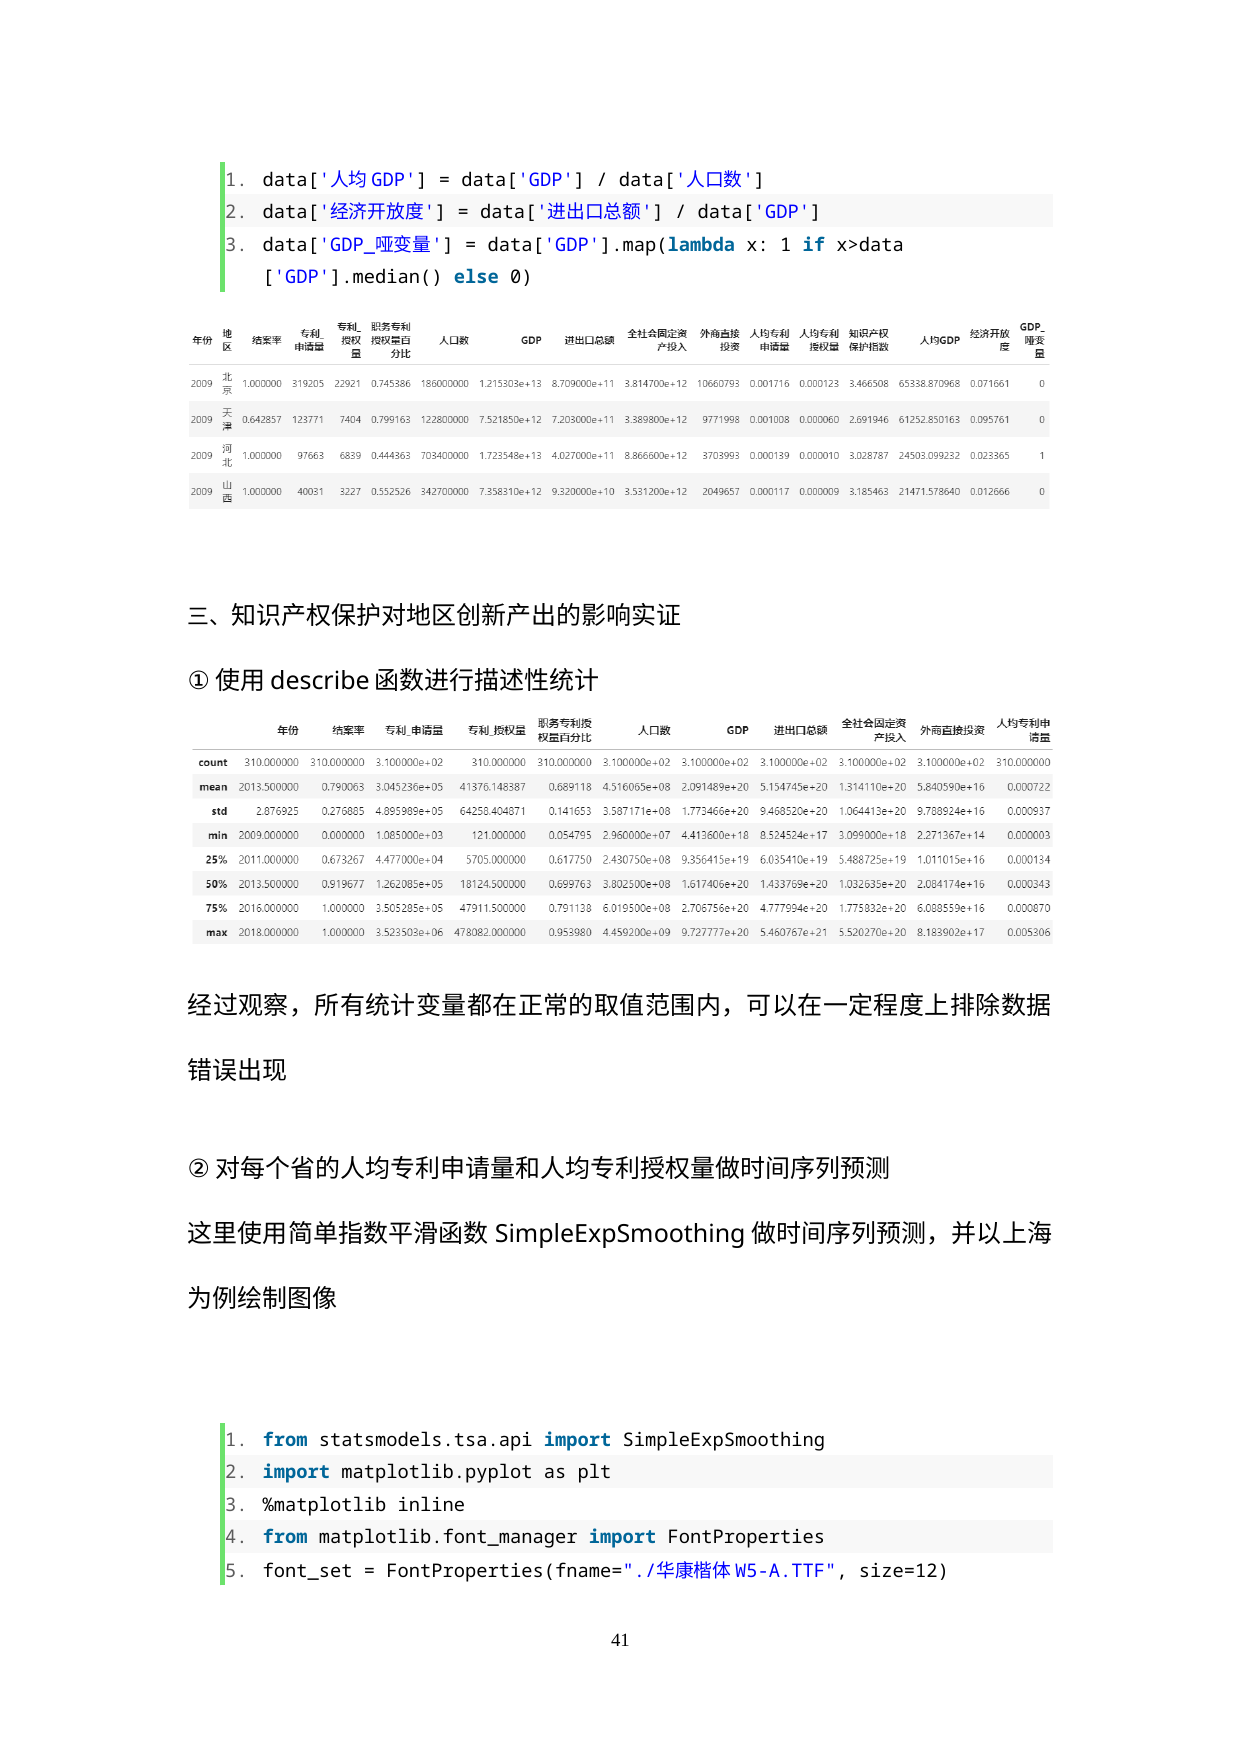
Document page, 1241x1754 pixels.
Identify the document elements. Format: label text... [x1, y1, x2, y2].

list import matplotlib.pyplot as plt [225, 1455, 1053, 1488]
list from matplotlib.font_manager import FontProperties [225, 1520, 1053, 1553]
text ②对每个省的人均专利申请量和人均专利授权量做时间序列预测 [187, 1134, 1053, 1199]
text 三、知识产权保护对地区创新产出的影响实证 [187, 581, 1053, 646]
list font_set = FontProperties(fname="./华康楷体W5-A.TTF", size=12) [225, 1553, 1053, 1585]
list %matplotlib inline [225, 1488, 1053, 1520]
list from statsmodels.tsa.api import SimpleExpSmoothing [225, 1423, 1053, 1455]
list data['人均GDP'] = data['GDP'] / data['人口数'] [225, 162, 1053, 194]
text ①使用describe函数进行描述性统计 [187, 646, 1053, 711]
list data['经济开放度'] = data['进出口总额'] / data['GDP'] [225, 194, 1053, 227]
picture [187, 321, 1053, 516]
picture [187, 711, 1053, 946]
text 这里使用简单指数平滑函数SimpleExpSmoothing做时间序列预测，并以上海为例绘制图像 [187, 1199, 1053, 1329]
list data['GDP_哑变量'] = data['GDP'].map(lambda x: 1 if x>data['GDP'].median() else 0) [225, 227, 1053, 292]
text 经过观察，所有统计变量都在正常的取值范围内，可以在一定程度上排除数据错误出现 [187, 971, 1053, 1101]
